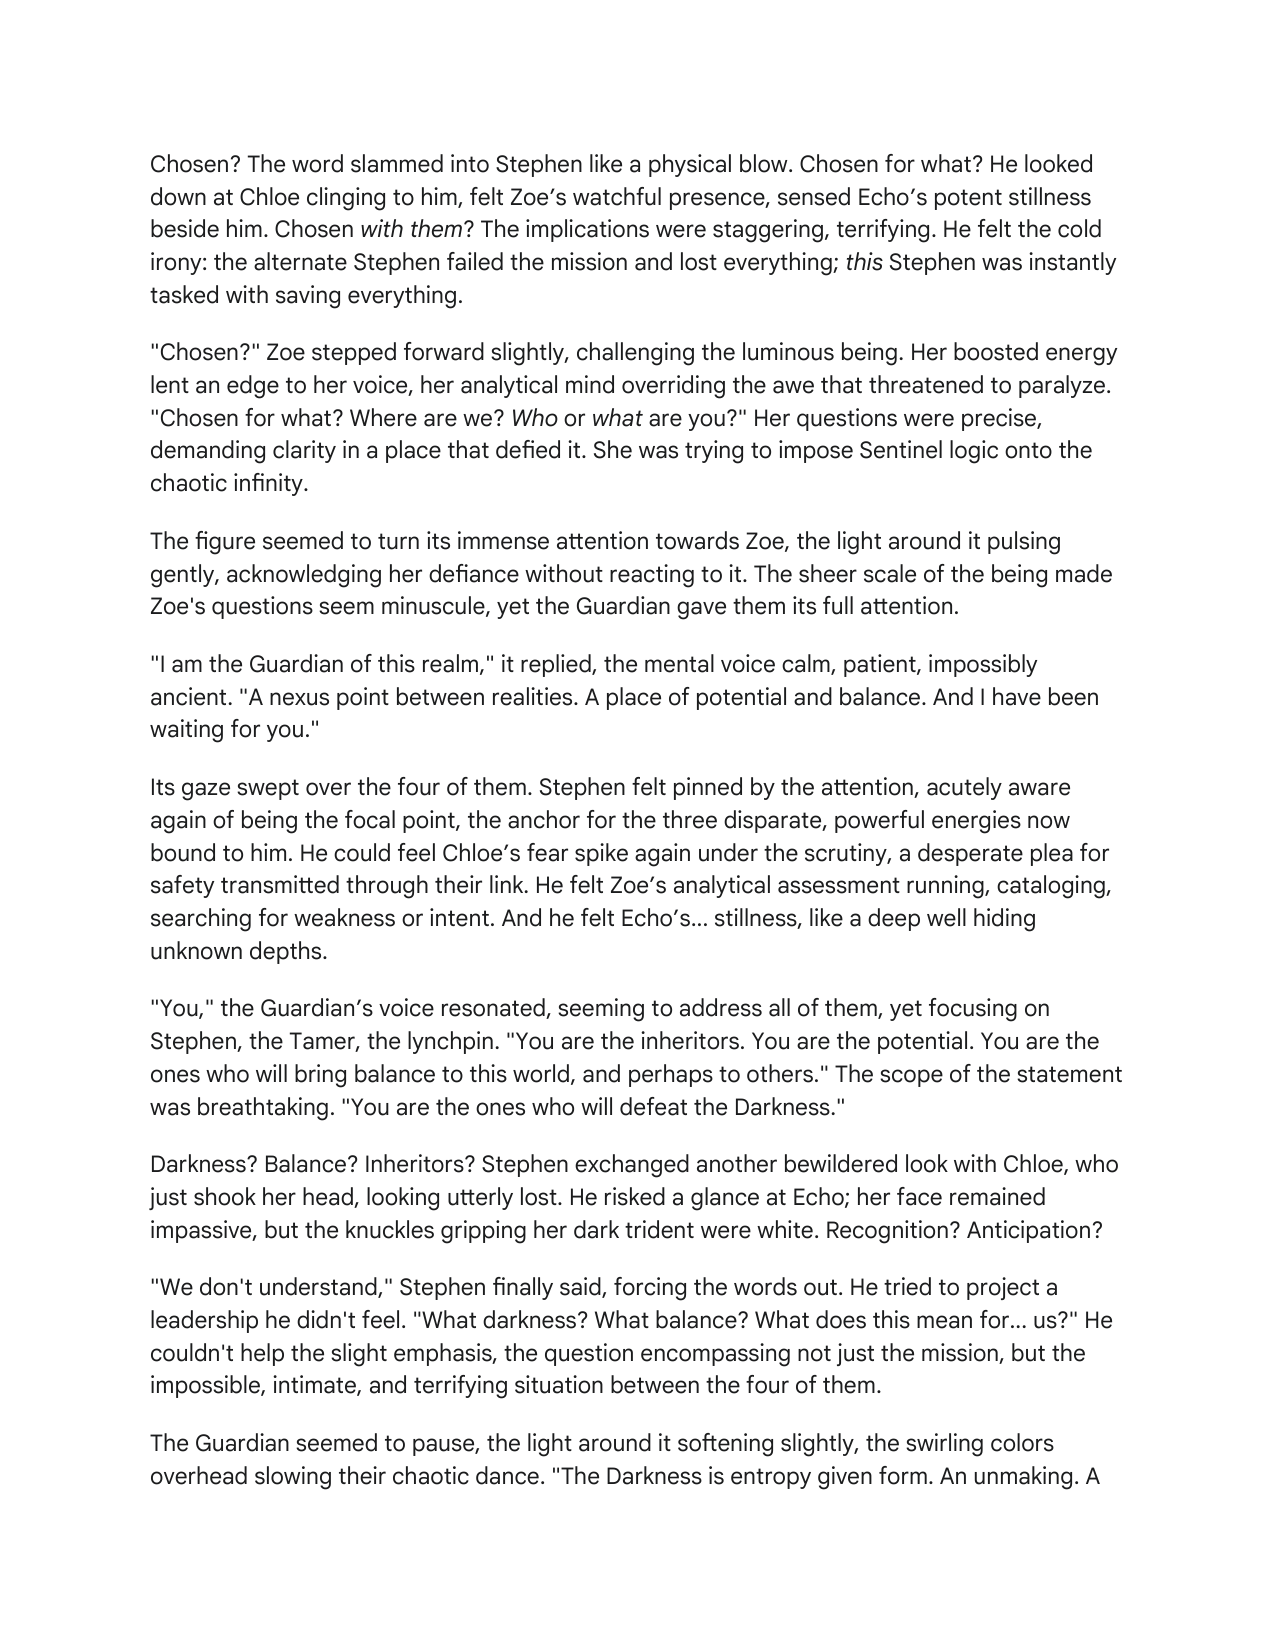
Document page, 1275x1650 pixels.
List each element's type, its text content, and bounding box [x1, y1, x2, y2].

text Darkness? Balance? Inheritors? Stephen exchanged another bewildered look with Chloe, who just shook her head, looking utterly lost. He risked a glance at Echo; her face remained impassive, but the knuckles gripping her dark trident were white. Recognition? Anticipation? [150, 1150, 1125, 1244]
text "Chosen?" Zoe stepped forward slightly, challenging the luminous being. Her boosted energy lent an edge to her voice, her analytical mind overriding the awe that threatened to paralyze. "Chosen for what? Where are we? Who or what are you?" Her questions were precise, demanding clarity in a place that defied it. She was trying to impose Sentinel logic onto the chaotic infinity. [150, 338, 1125, 498]
text "I am the Guardian of this realm," it replied, the mental voice calm, patient, impossibly ancient. "A nexus point between realities. A place of potential and balance. And I have been waiting for you." [150, 650, 1125, 744]
text Chosen? The word slammed into Stephen like a physical blow. Chosen for what? He looked down at Chloe clinging to him, felt Zoe’s watchful presence, sensed Echo’s potent stillness beside him. Chosen with them? The implications were staggering, terrifying. He felt the cold irony: the alternate Stephen failed the mission and lost everything; this Stephen was instantly tasked with saving everything. [150, 150, 1125, 309]
text "We don't understand," Stephen finally said, forcing the words out. He tried to project a leadership he didn't feel. "What darkness? What balance? What does this mean for... us?" He couldn't help the slight emphasis, the question encompassing not just the mission, but the impossible, intimate, and terrifying situation between the four of them. [150, 1273, 1125, 1400]
text The figure seemed to turn its immense attention towards Zoe, the light around it pulsing gently, acknowledging her defiance without reacting to it. The sheer scale of the being made Zoe's questions seem minuscule, yet the Guardian gave them its full attention. [150, 527, 1125, 621]
text "You," the Guardian’s voice resonated, seeming to address all of them, yet focusing on Stephen, the Tamer, the lynchpin. "You are the inheritors. You are the potential. You are the ones who will bring balance to this world, and perhaps to others." The scope of the statement was breathtaking. "You are the ones who will defeat the Darkness." [150, 994, 1125, 1121]
text Its gaze swept over the four of them. Stephen felt pinned by the attention, acutely aware again of being the focal point, the anchor for the three disparate, powerful energies now bound to him. He could feel Chloe’s fear spike again under the scrutiny, a desperate plea for safety transmitted through their link. He felt Zoe’s analytical assessment running, cataloging, searching for weakness or intent. And he felt Echo’s... stillness, like a deep well hiding unknown depths. [150, 773, 1125, 966]
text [150, 1429, 1125, 1491]
